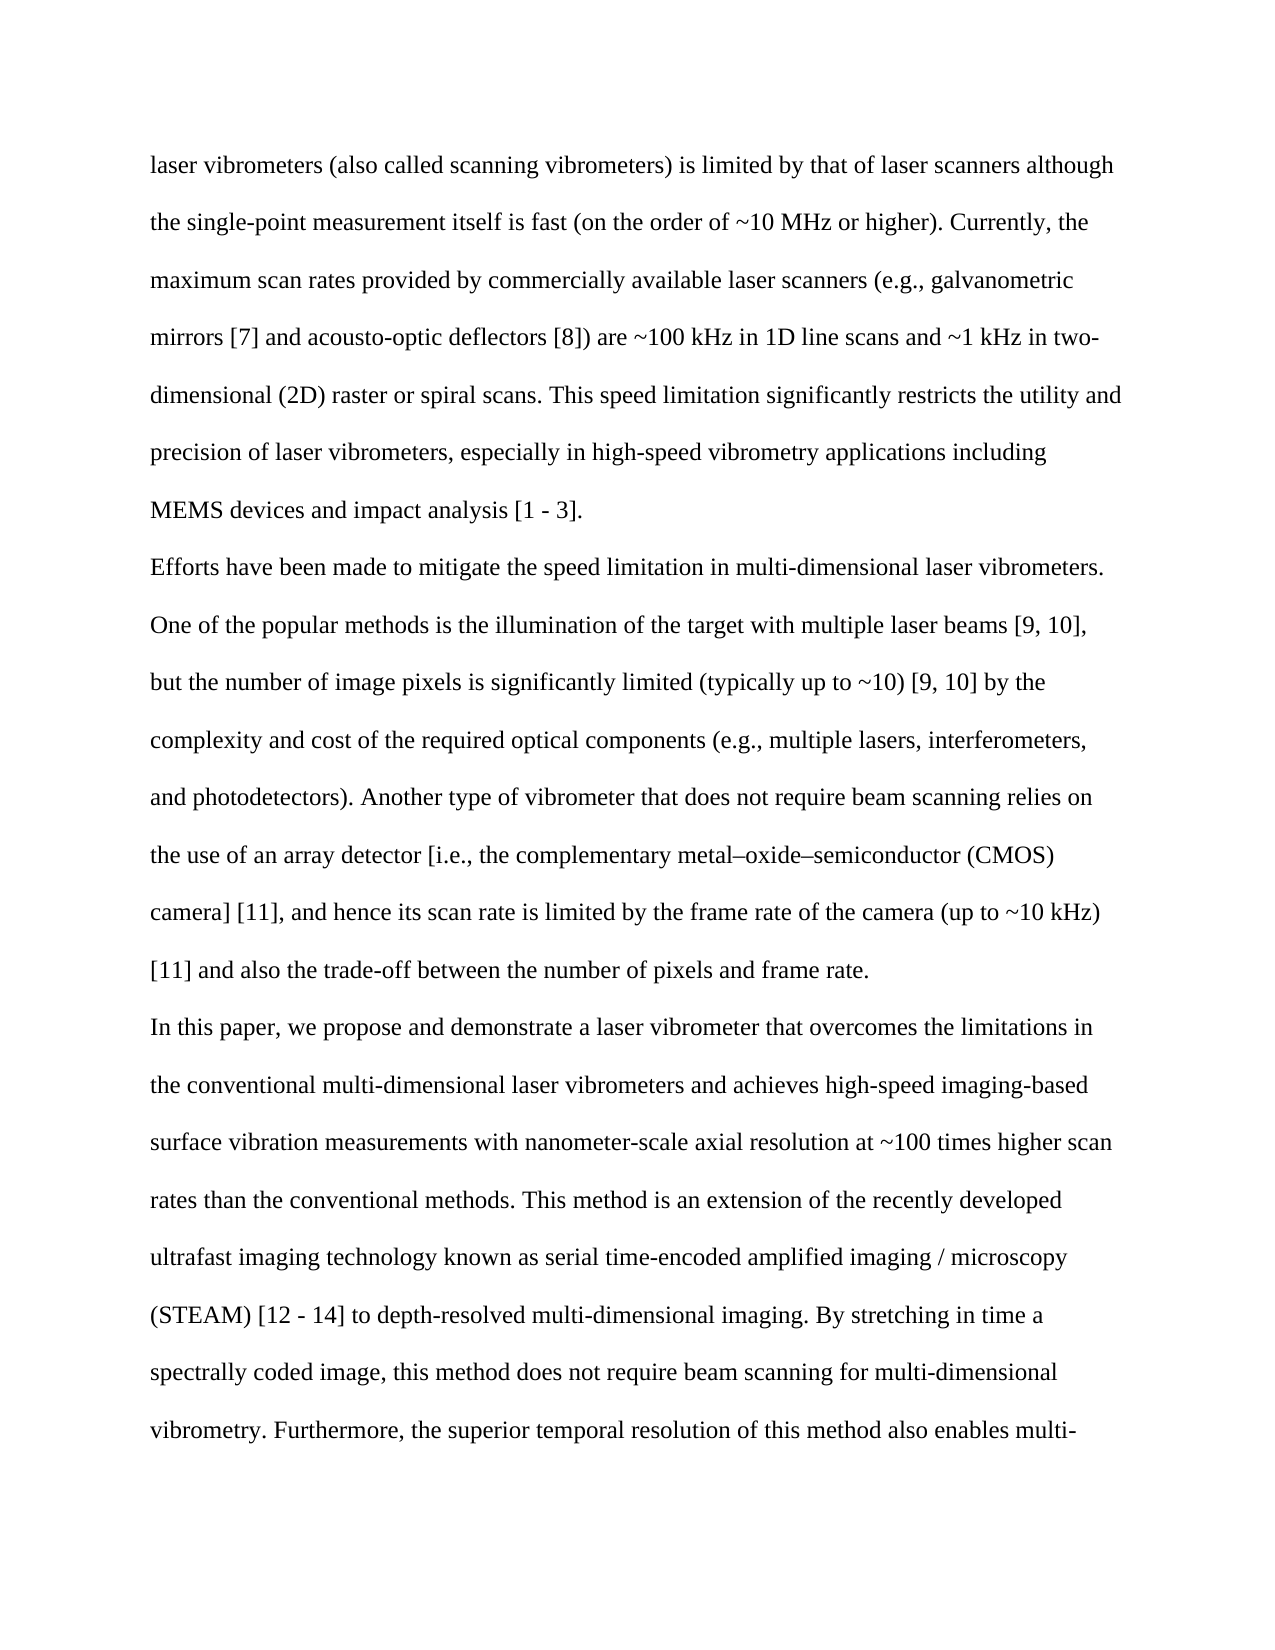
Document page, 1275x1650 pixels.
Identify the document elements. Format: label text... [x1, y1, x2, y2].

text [150, 150, 1125, 524]
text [150, 1012, 1125, 1444]
text Efforts have been made to mitigate the speed limitation in multi-dimensional laser vibrometers. One of the popular methods is the illumination of the target with multiple laser beams [9, 10], but the number of image pixels is significantly limited (typically up to ~10) [9, 10] by the complexity and cost of the required optical components (e.g., multiple lasers, interferometers, and photodetectors). Another type of vibrometer that does not require beam scanning relies on the use of an array detector [i.e., the complementary metal–oxide–semiconductor (CMOS) camera] [11], and hence its scan rate is limited by the frame rate of the camera (up to ~10 kHz) [11] and also the trade-off between the number of pixels and frame rate. [150, 552, 1125, 984]
